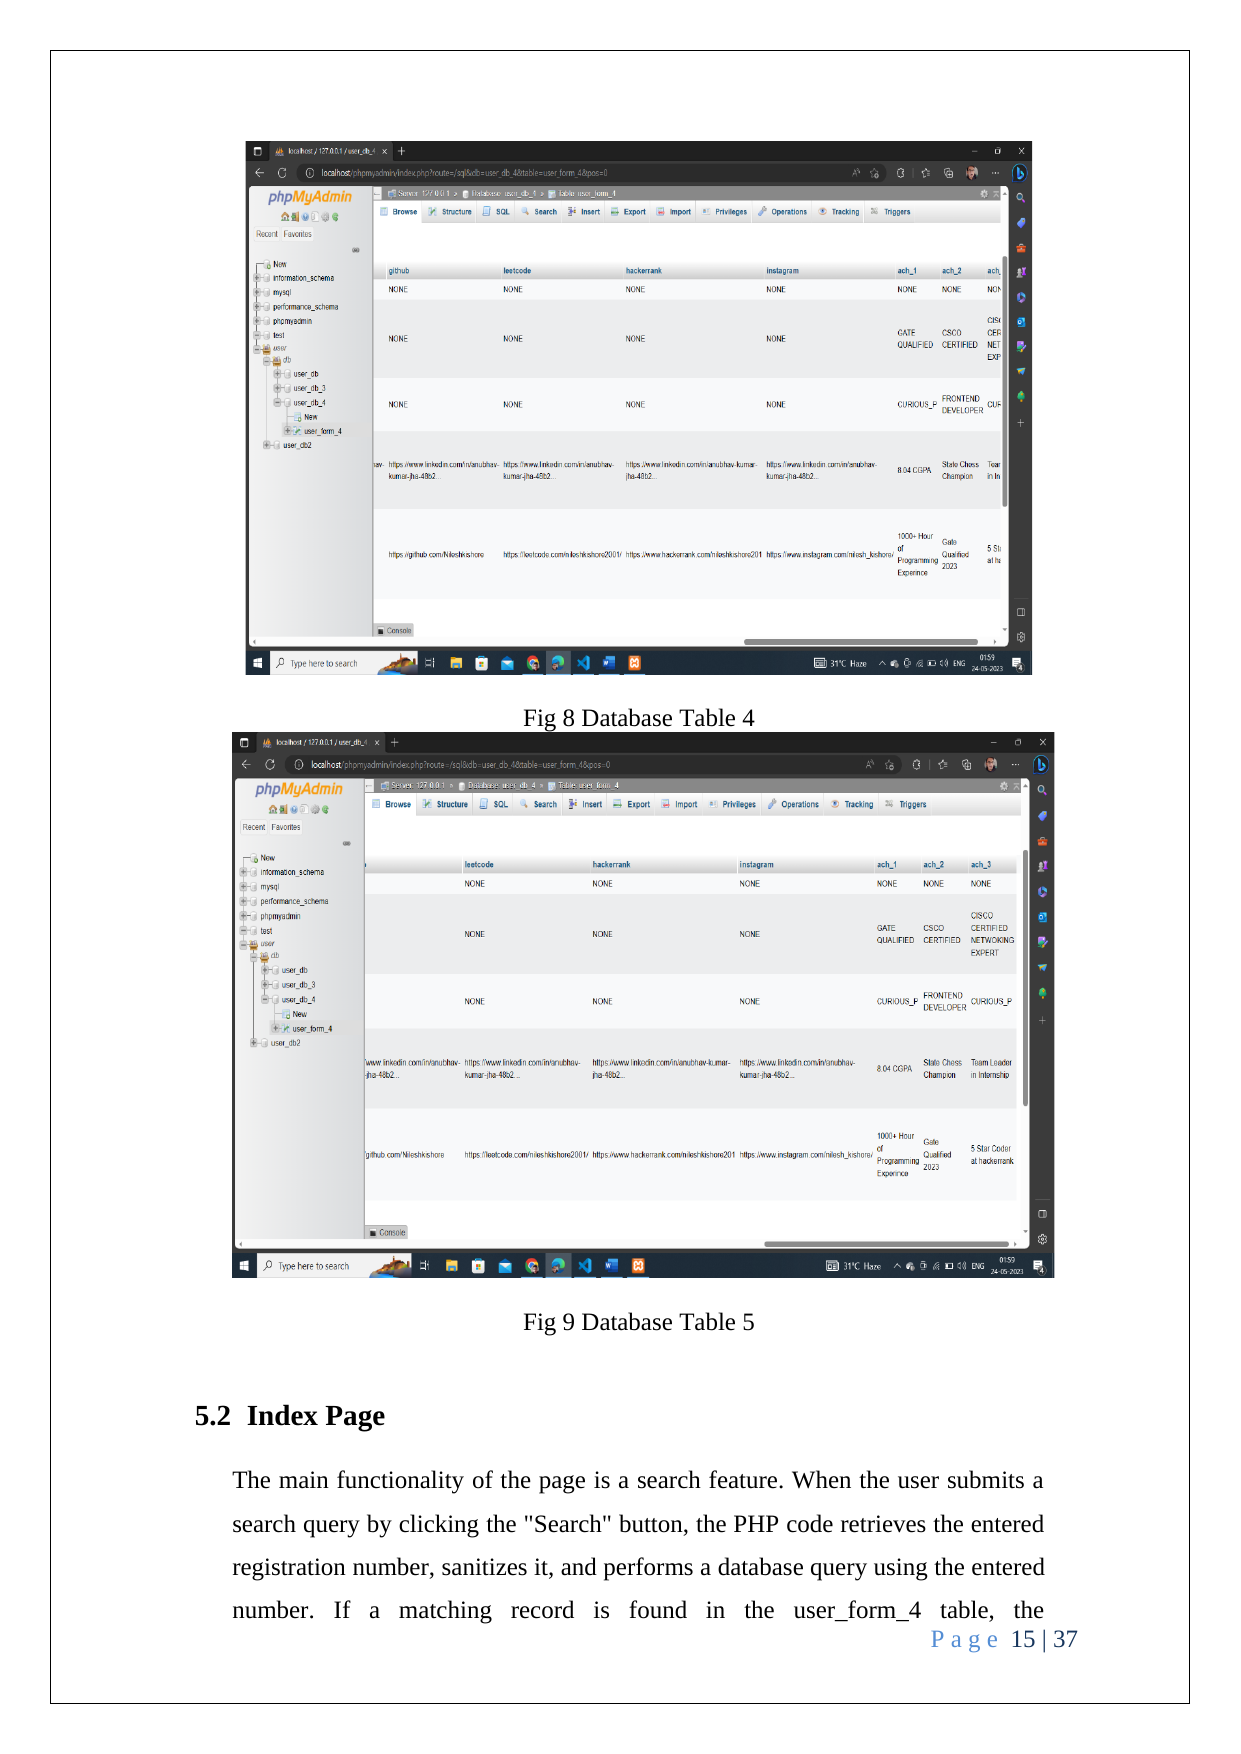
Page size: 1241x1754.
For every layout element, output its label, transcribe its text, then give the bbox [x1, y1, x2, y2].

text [232, 1466, 1046, 1624]
text Fig 9 Database Table 5 [232, 1307, 1046, 1336]
list Index Page [194, 1398, 1046, 1432]
picture [232, 732, 1055, 1278]
text Fig 8 Database Table 4 [232, 703, 1046, 732]
picture [245, 141, 1033, 675]
